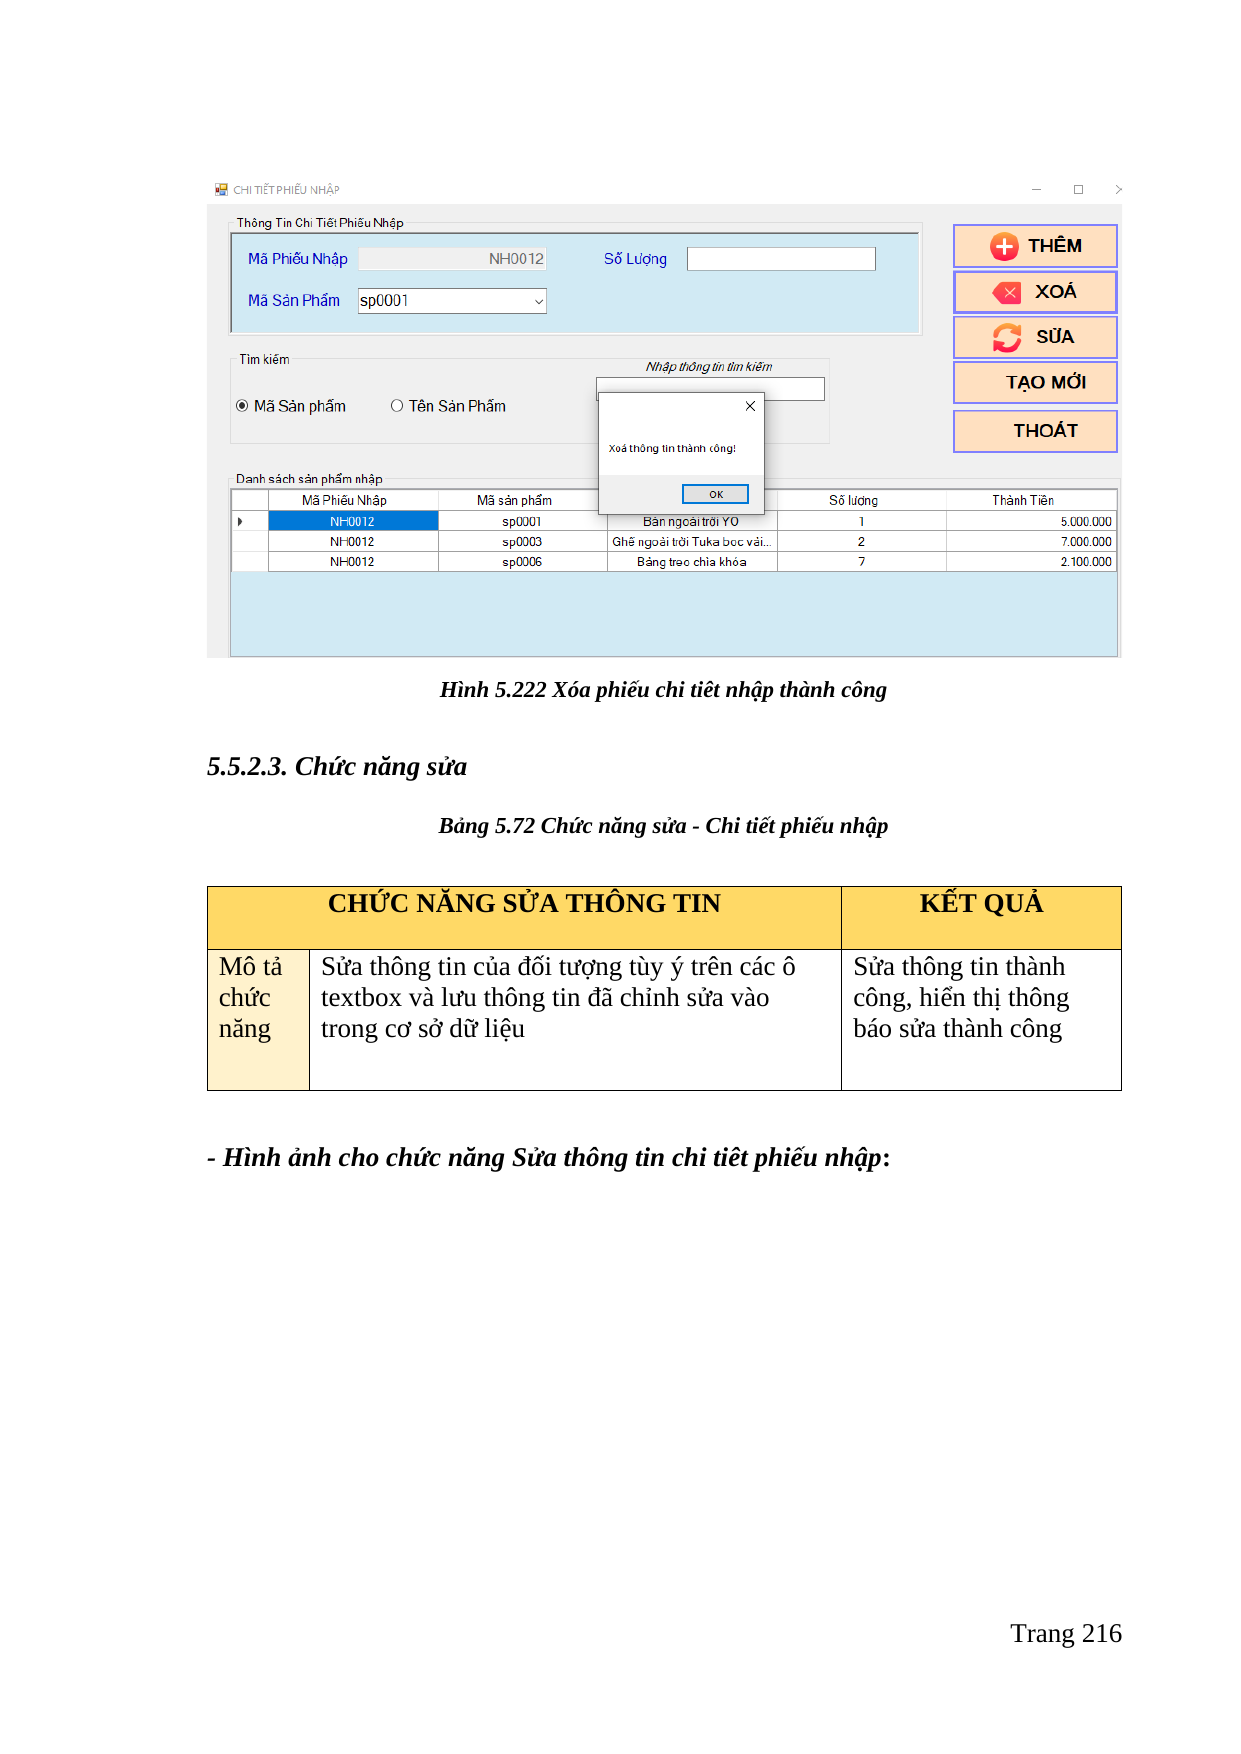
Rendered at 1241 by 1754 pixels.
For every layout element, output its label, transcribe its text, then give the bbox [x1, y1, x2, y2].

picture [206, 177, 1123, 658]
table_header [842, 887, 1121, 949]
subtitle Chức năng sửa [207, 750, 1122, 781]
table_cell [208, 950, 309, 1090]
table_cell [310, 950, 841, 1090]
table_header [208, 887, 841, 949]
text - Hình ảnh cho chức năng Sửa thông tin chi tiêt phiếu nhập: [207, 1142, 1122, 1173]
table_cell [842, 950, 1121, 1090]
